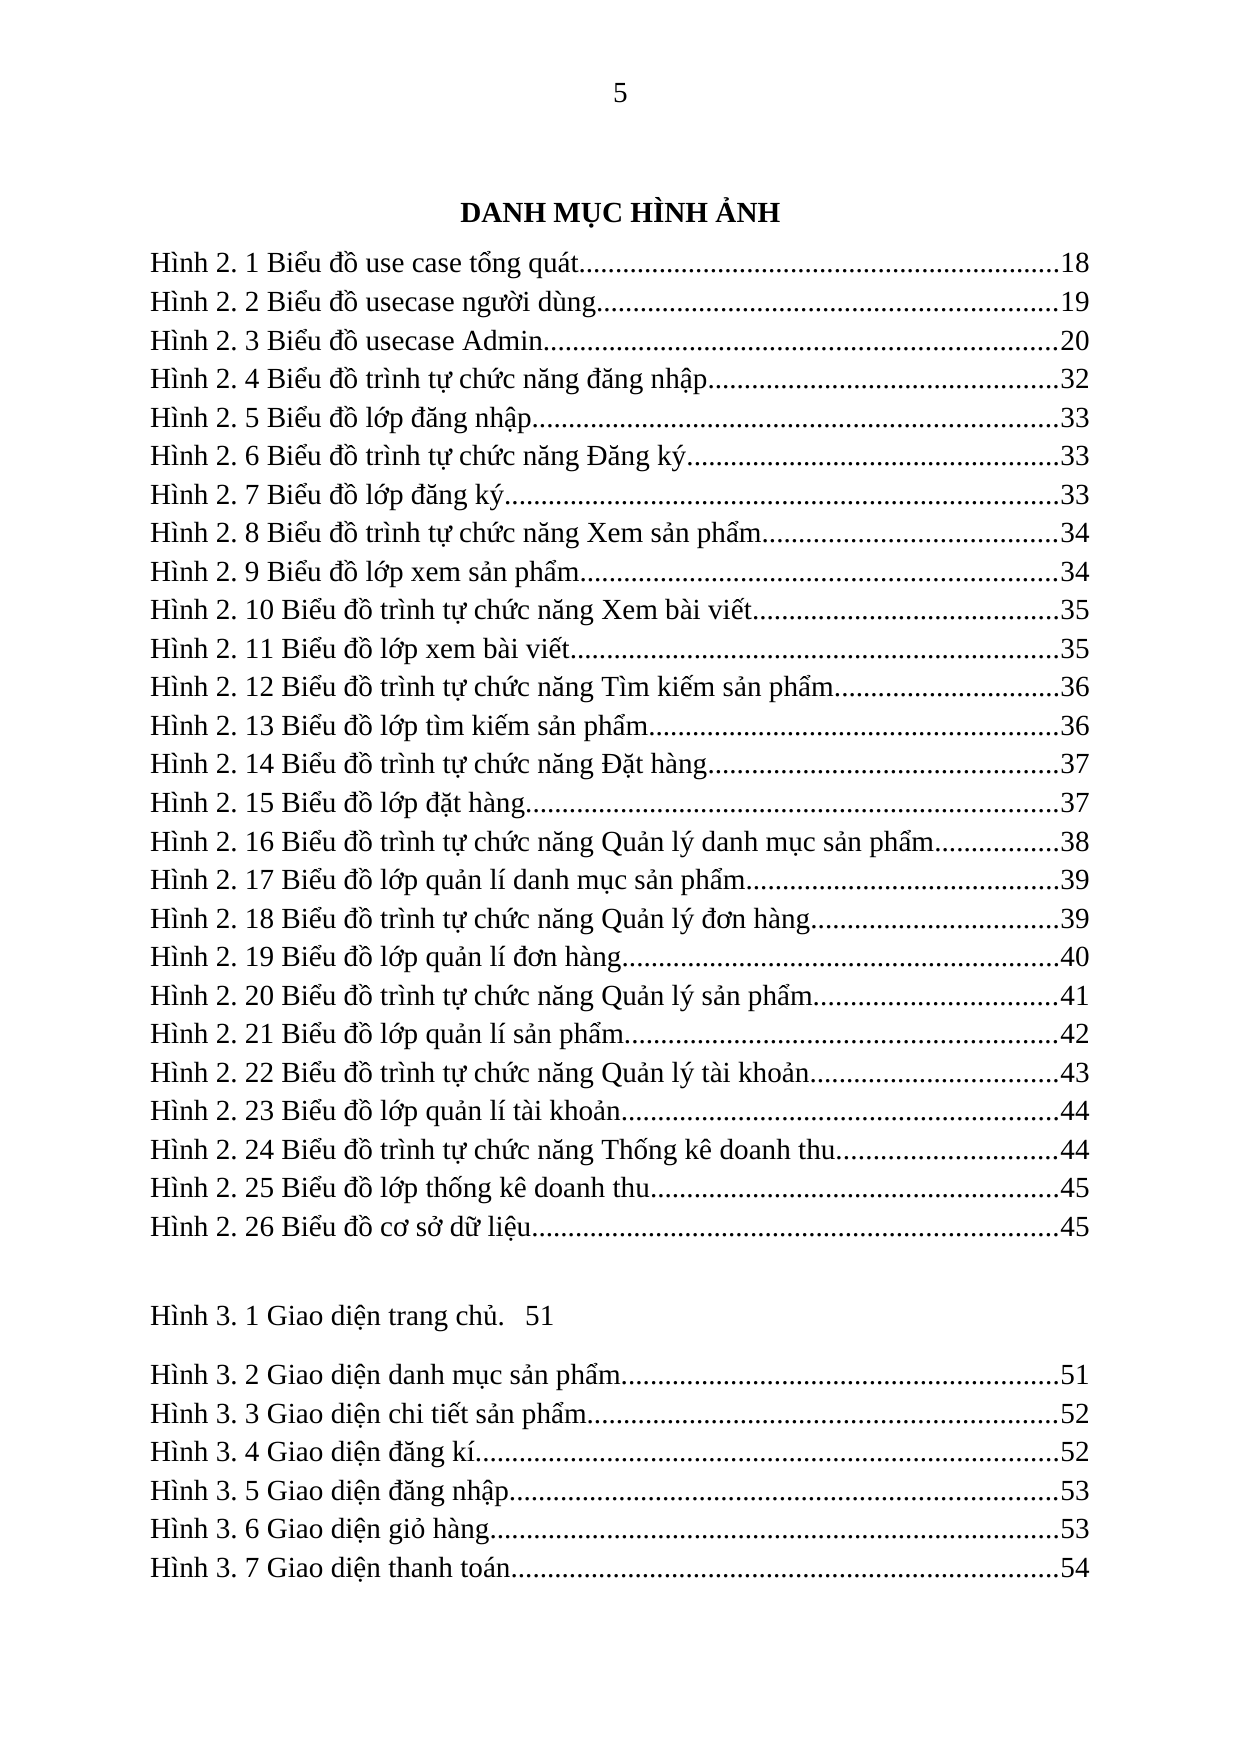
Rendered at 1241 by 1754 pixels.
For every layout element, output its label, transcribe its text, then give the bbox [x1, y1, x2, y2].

subtitle DANH MỤC HÌNH ẢNH [150, 195, 1090, 229]
